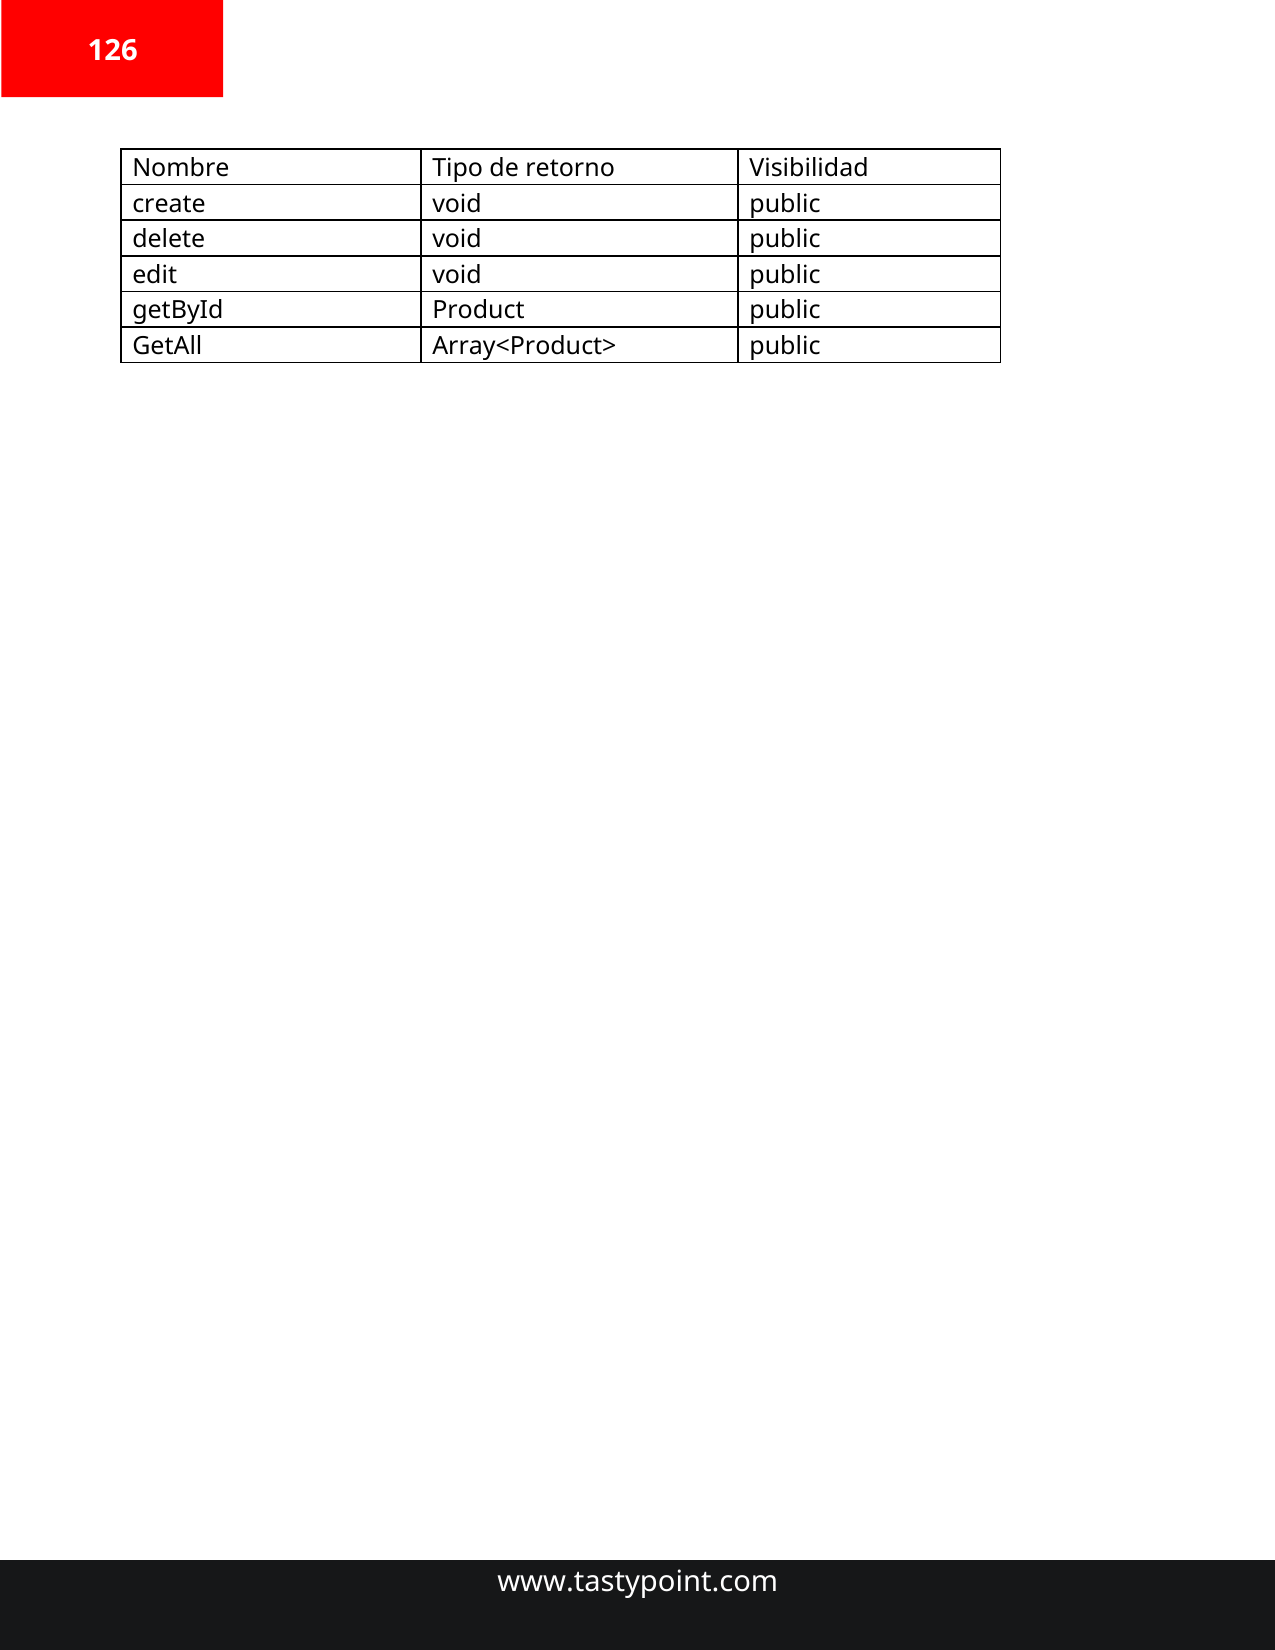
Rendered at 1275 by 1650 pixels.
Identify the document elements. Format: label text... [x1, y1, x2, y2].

table_cell Visibilidad [739, 150, 1000, 184]
table_cell Nombre [122, 150, 420, 184]
table_cell public [739, 185, 1000, 219]
table_cell edit [122, 257, 420, 291]
table_cell public [739, 221, 1000, 255]
table_cell GetAll [122, 328, 420, 362]
table_cell Array<Product> [422, 328, 737, 362]
table_cell create [122, 185, 420, 219]
table_cell Product [422, 292, 737, 326]
table_cell void [422, 185, 737, 219]
table_cell public [739, 292, 1000, 326]
table_cell void [422, 221, 737, 255]
table_cell public [739, 257, 1000, 291]
table_cell delete [122, 221, 420, 255]
table_cell Tipo de retorno [422, 150, 737, 184]
table_cell getById [122, 292, 420, 326]
table_cell void [422, 257, 737, 291]
table_cell public [739, 328, 1000, 362]
